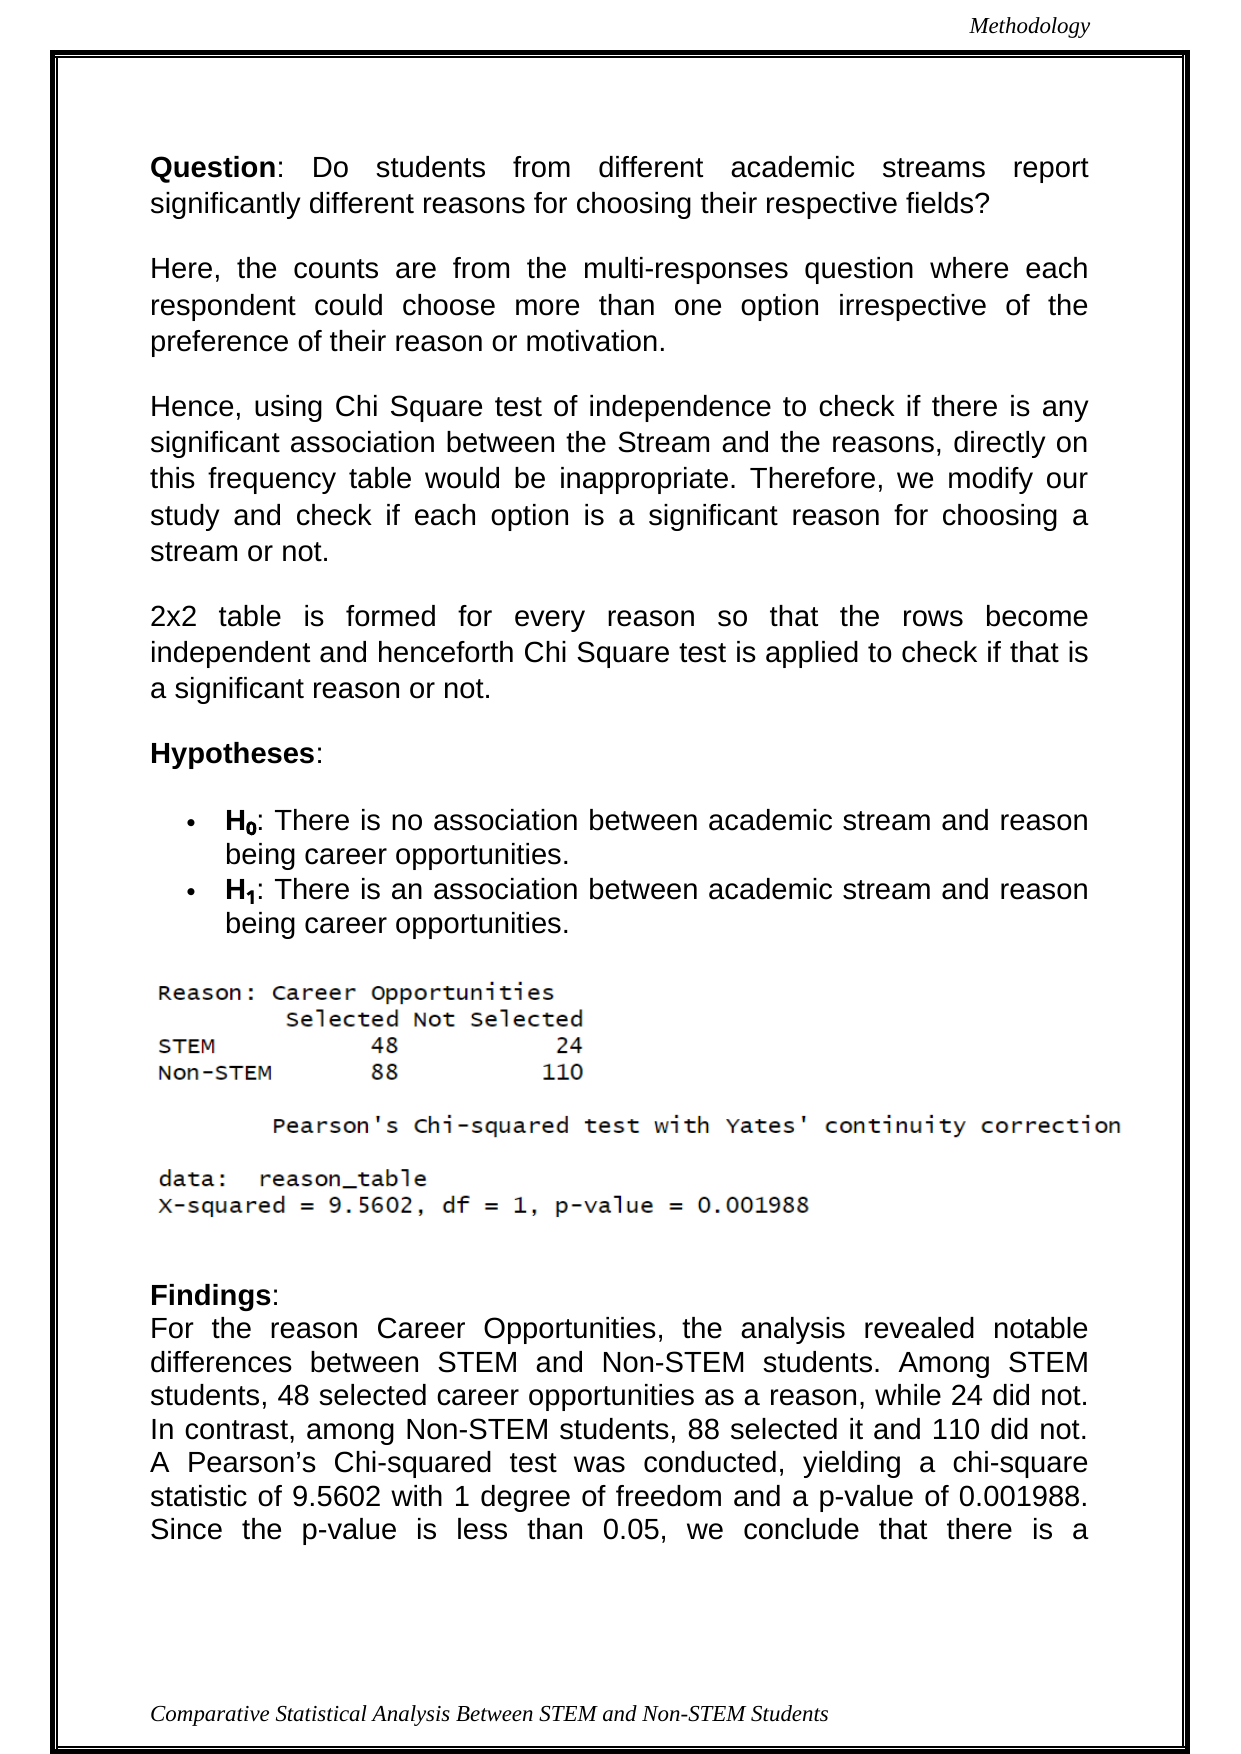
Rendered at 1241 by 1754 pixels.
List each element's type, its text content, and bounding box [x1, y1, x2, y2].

text Hence, using Chi Square test of independence to check if there is any significant association between the Stream and the reasons, directly on this frequency table would be inappropriate. Therefore, we modify our study and check if each option is a significant reason for choosing a stream or not. [150, 389, 1090, 567]
list H₀: There is no association between academic stream and reason being career opportunities. [187, 802, 1090, 871]
text 2x2 table is formed for every reason so that the rows become independent and henceforth Chi Square test is applied to check if that is a significant reason or not. [150, 599, 1090, 705]
list H₁: There is an association between academic stream and reason being career opportunities. [187, 871, 1090, 939]
picture [150, 968, 1150, 1249]
text Here, the counts are from the multi-responses question where each respondent could choose more than one option irrespective of the preference of their reason or motivation. [150, 251, 1090, 357]
text Question: Do students from different academic streams report significantly different reasons for choosing their respective fields? [150, 150, 1090, 220]
text Hypotheses: [150, 737, 1090, 770]
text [150, 1278, 1090, 1546]
